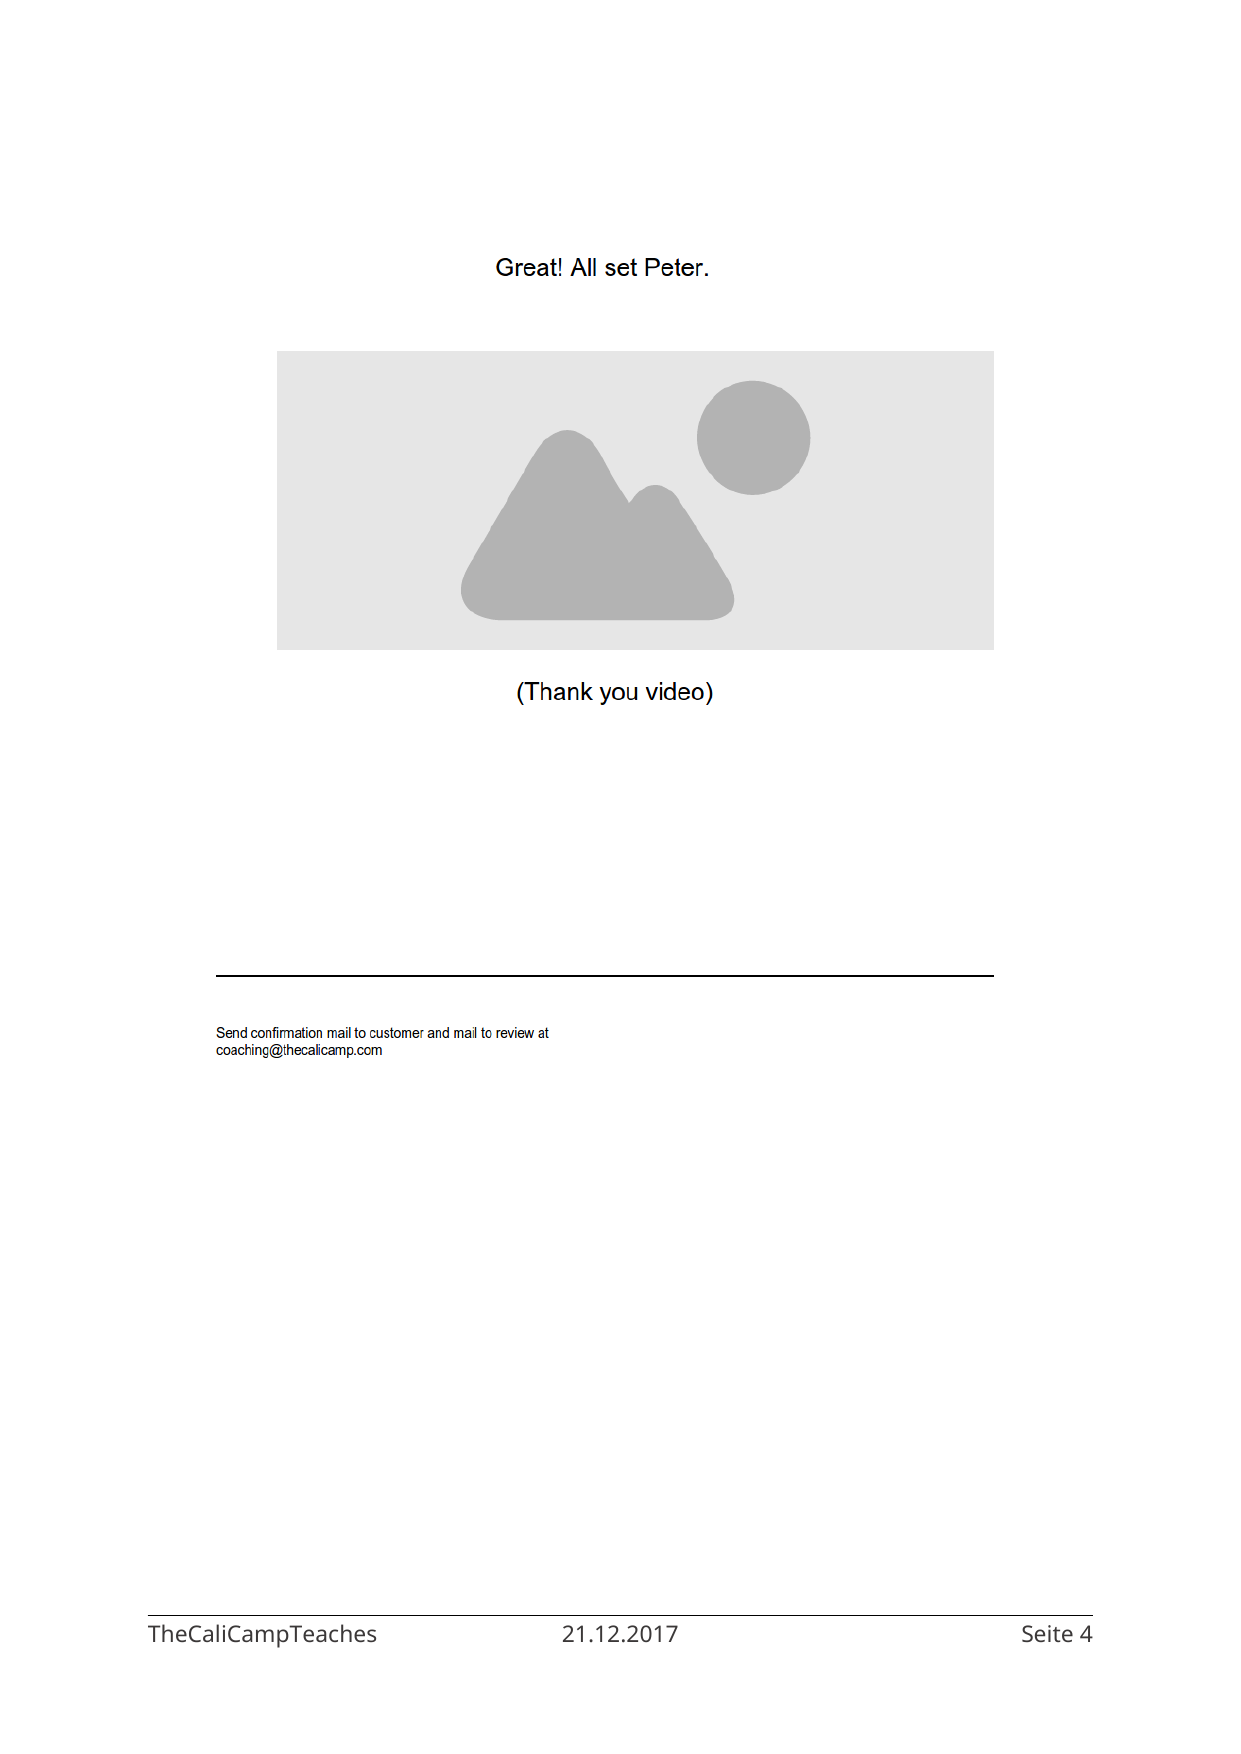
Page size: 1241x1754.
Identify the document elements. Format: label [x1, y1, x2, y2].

picture [147, 198, 1092, 1098]
